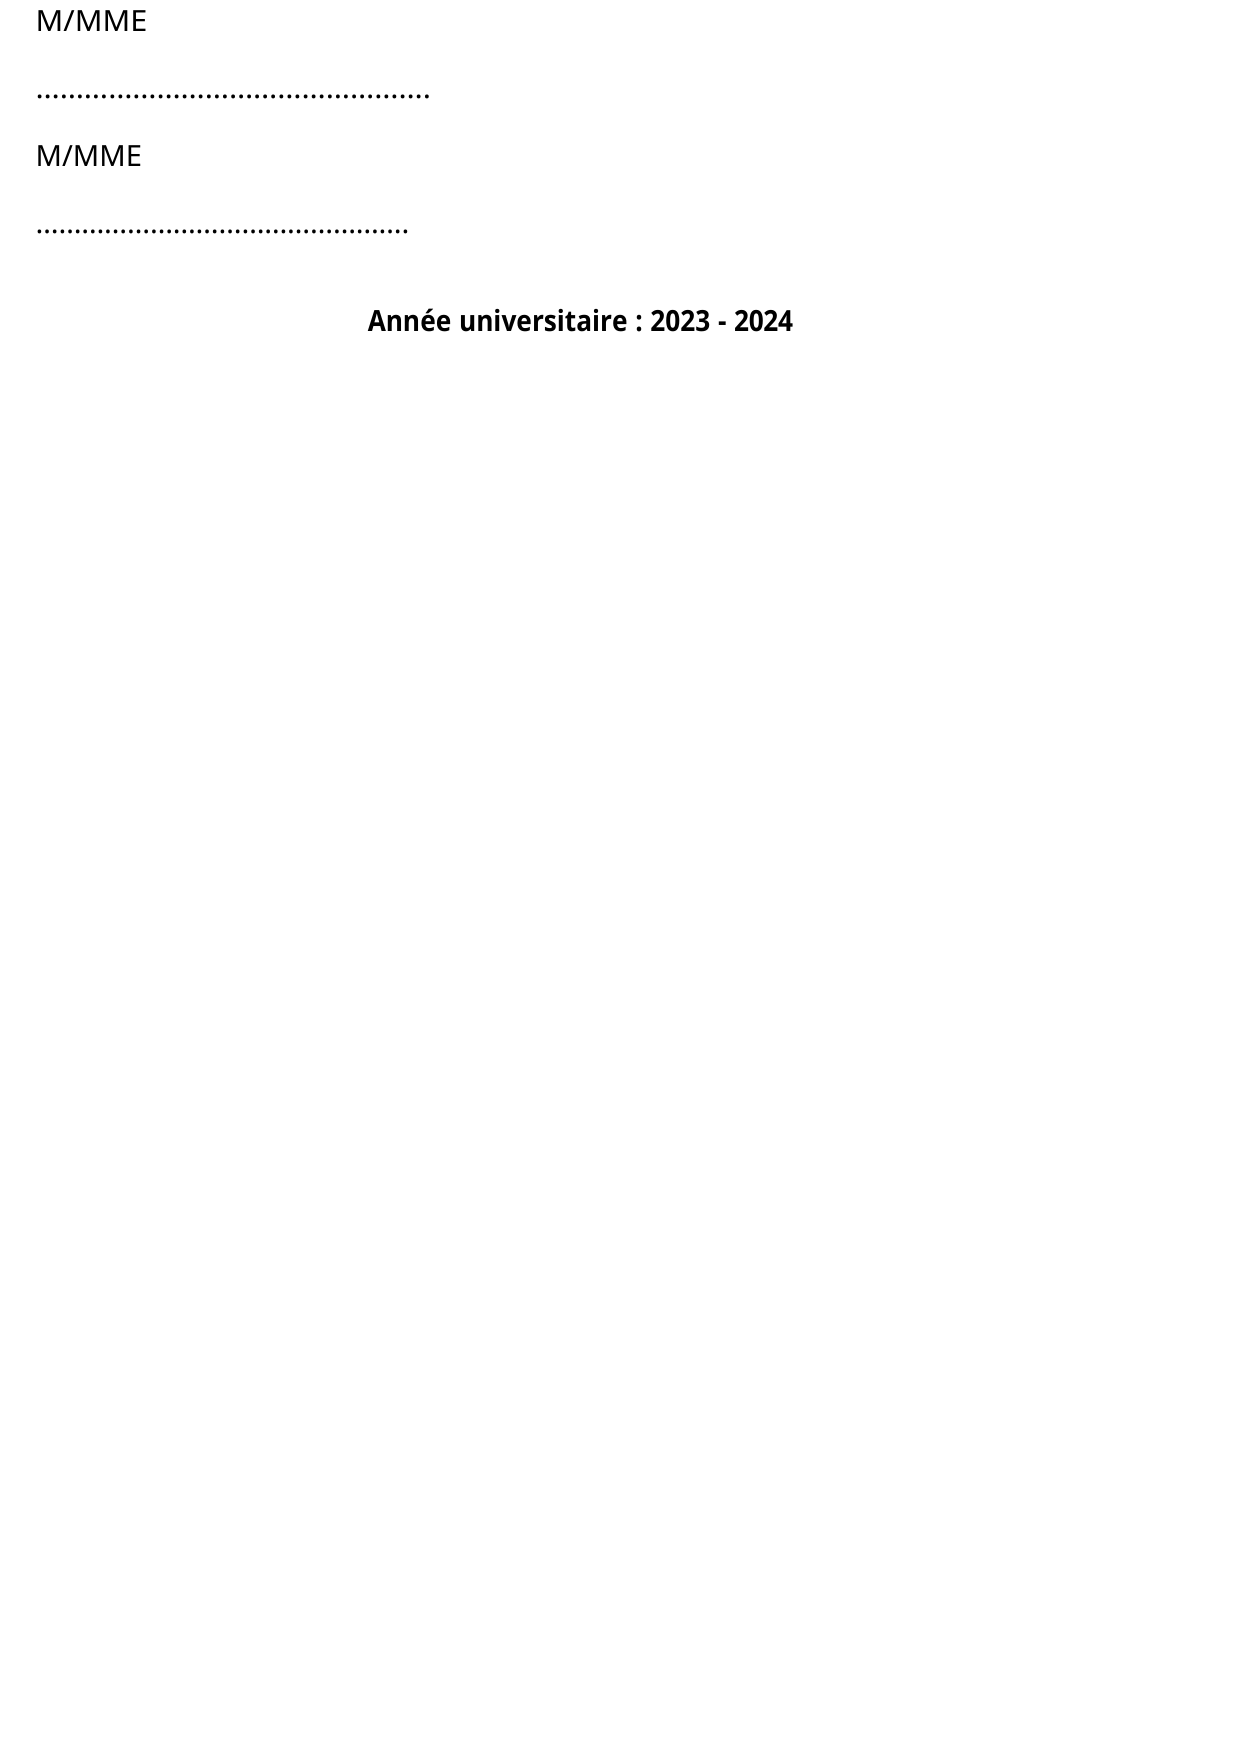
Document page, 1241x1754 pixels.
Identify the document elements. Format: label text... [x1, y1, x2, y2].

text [35, 0, 527, 242]
subtitle Année universitaire : 2023 - 2024 [368, 301, 1226, 340]
